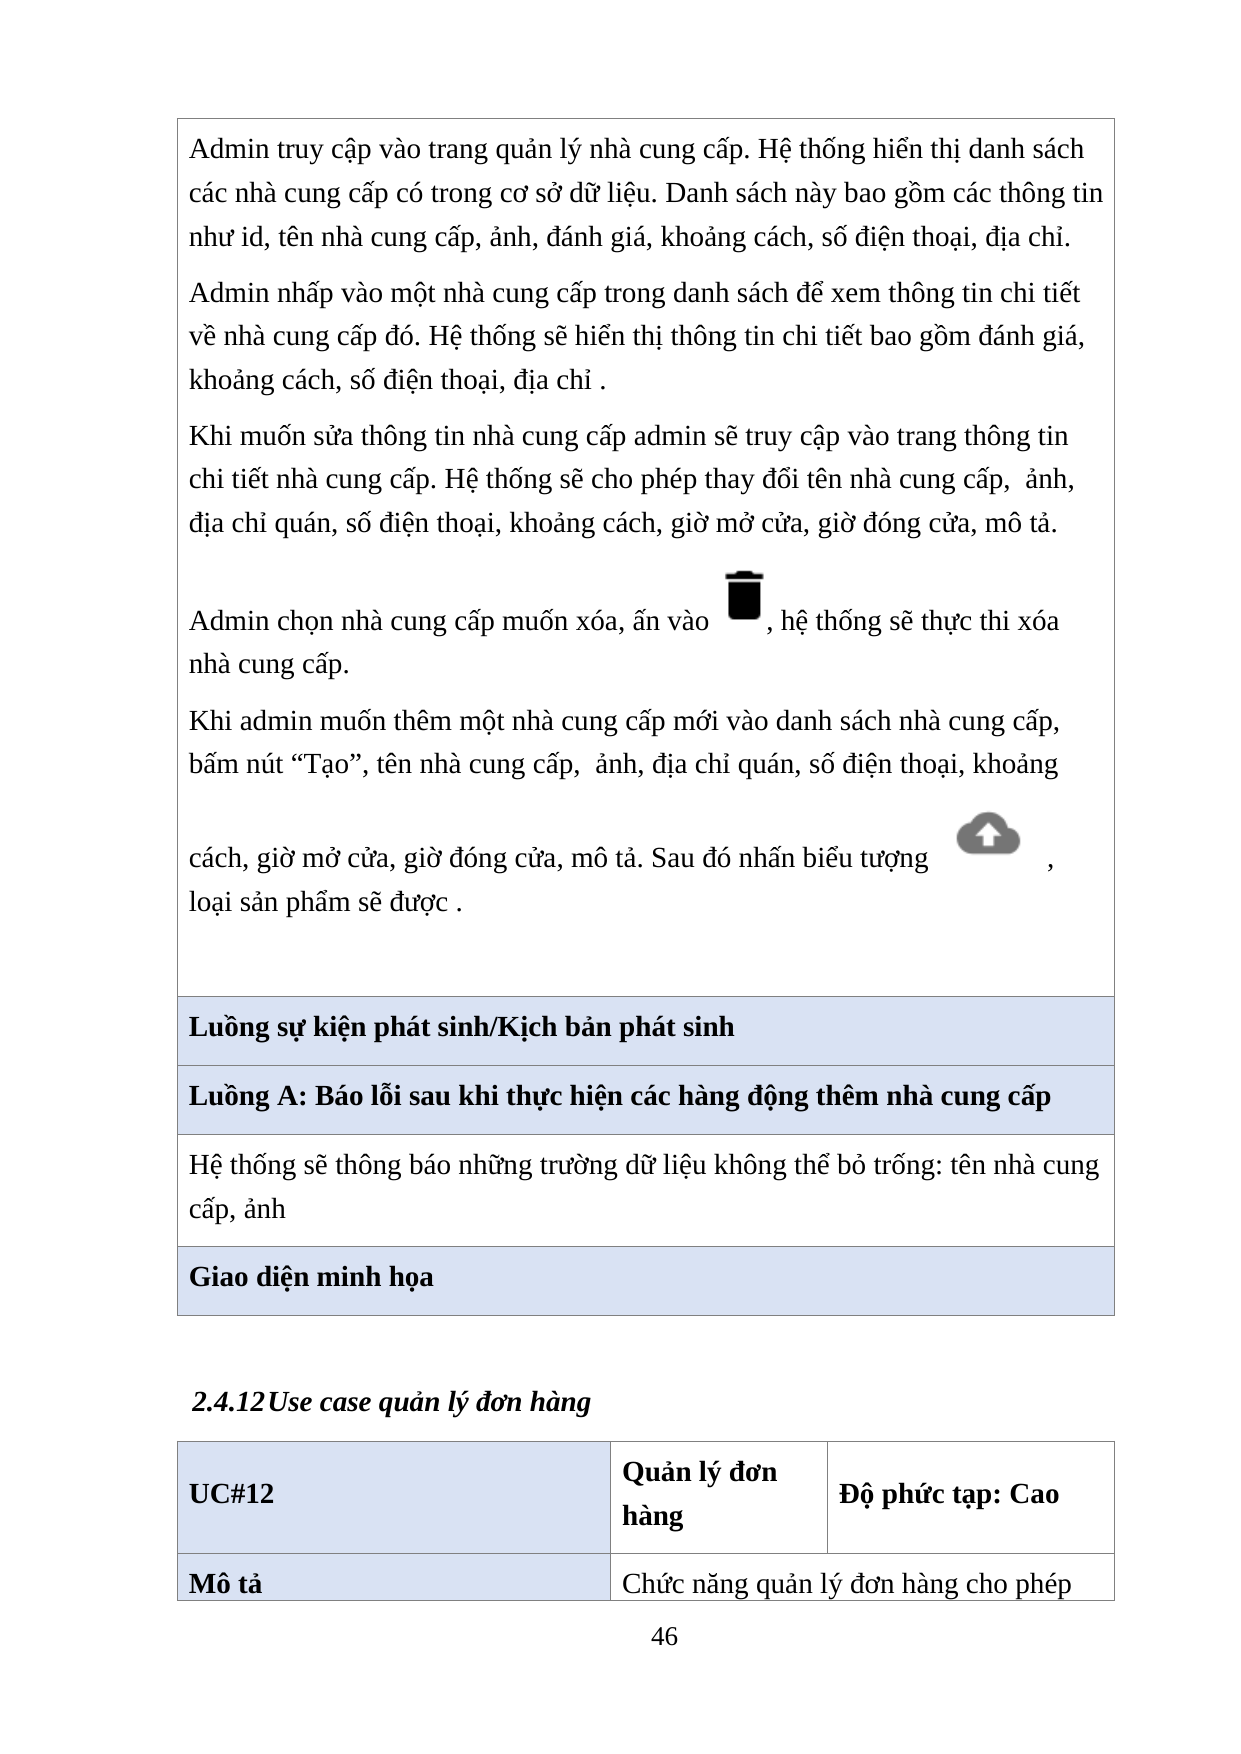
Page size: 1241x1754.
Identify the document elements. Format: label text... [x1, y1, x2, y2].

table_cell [611, 1554, 1114, 1600]
subtitle Use case quản lý đơn hàng [192, 1384, 1152, 1418]
picture [936, 789, 1033, 868]
table_cell Hệ thống sẽ thông báo những trường dữ liệu không thể bỏ trống: tên nhà cung cấp, ảnh [178, 1135, 1114, 1246]
table_header Quản lý đơn hàng [611, 1442, 827, 1553]
table_cell Luồng A: Báo lỗi sau khi thực hiện các hàng động thêm nhà cung cấp [178, 1066, 1114, 1134]
table_cell Luồng sự kiện phát sinh/Kịch bản phát sinh [178, 997, 1114, 1065]
table_cell Giao diện minh họa [178, 1247, 1114, 1315]
table_header Độ phức tạp: Cao [828, 1442, 1114, 1553]
table_header UC#12 [178, 1442, 610, 1553]
picture [716, 561, 767, 631]
table_cell Mô tả [178, 1554, 610, 1600]
table_cell Admin truy cập vào trang quản lý nhà cung cấp. Hệ thống hiển thị danh sách các nhà cung cấp có trong cơ sở dữ liệu. Danh sách này bao gồm các thông tin như id, tên nhà cung cấp, ảnh, đánh giá, khoảng cách, số điện thoại, địa chỉ. Admin nhấp vào một nhà cung cấp trong danh sách để xem thông tin chi tiết về nhà cung cấp đó. Hệ thống sẽ hiển thị thông tin chi tiết bao gồm đánh giá, khoảng cách, số điện thoại, địa chỉ . Khi muốn sửa thông tin nhà cung cấp admin sẽ truy cập vào trang thông tin chi tiết nhà cung cấp. Hệ thống sẽ cho phép thay đổi tên nhà cung cấp, ảnh, địa chỉ quán, số điện thoại, khoảng cách, giờ mở cửa, giờ đóng cửa, mô tả. Admin chọn nhà cung cấp muốn xóa, ấn vào , hệ thống sẽ thực thi xóa nhà cung cấp. Khi admin muốn thêm một nhà cung cấp mới vào danh sách nhà cung cấp, bấm nút “Tạo”, tên nhà cung cấp, ảnh, địa chỉ quán, số điện thoại, khoảng cách, giờ mở cửa, giờ đóng cửa, mô tả. Sau đó nhấn biểu tượng , loại sản phẩm sẽ được . [178, 119, 1114, 996]
